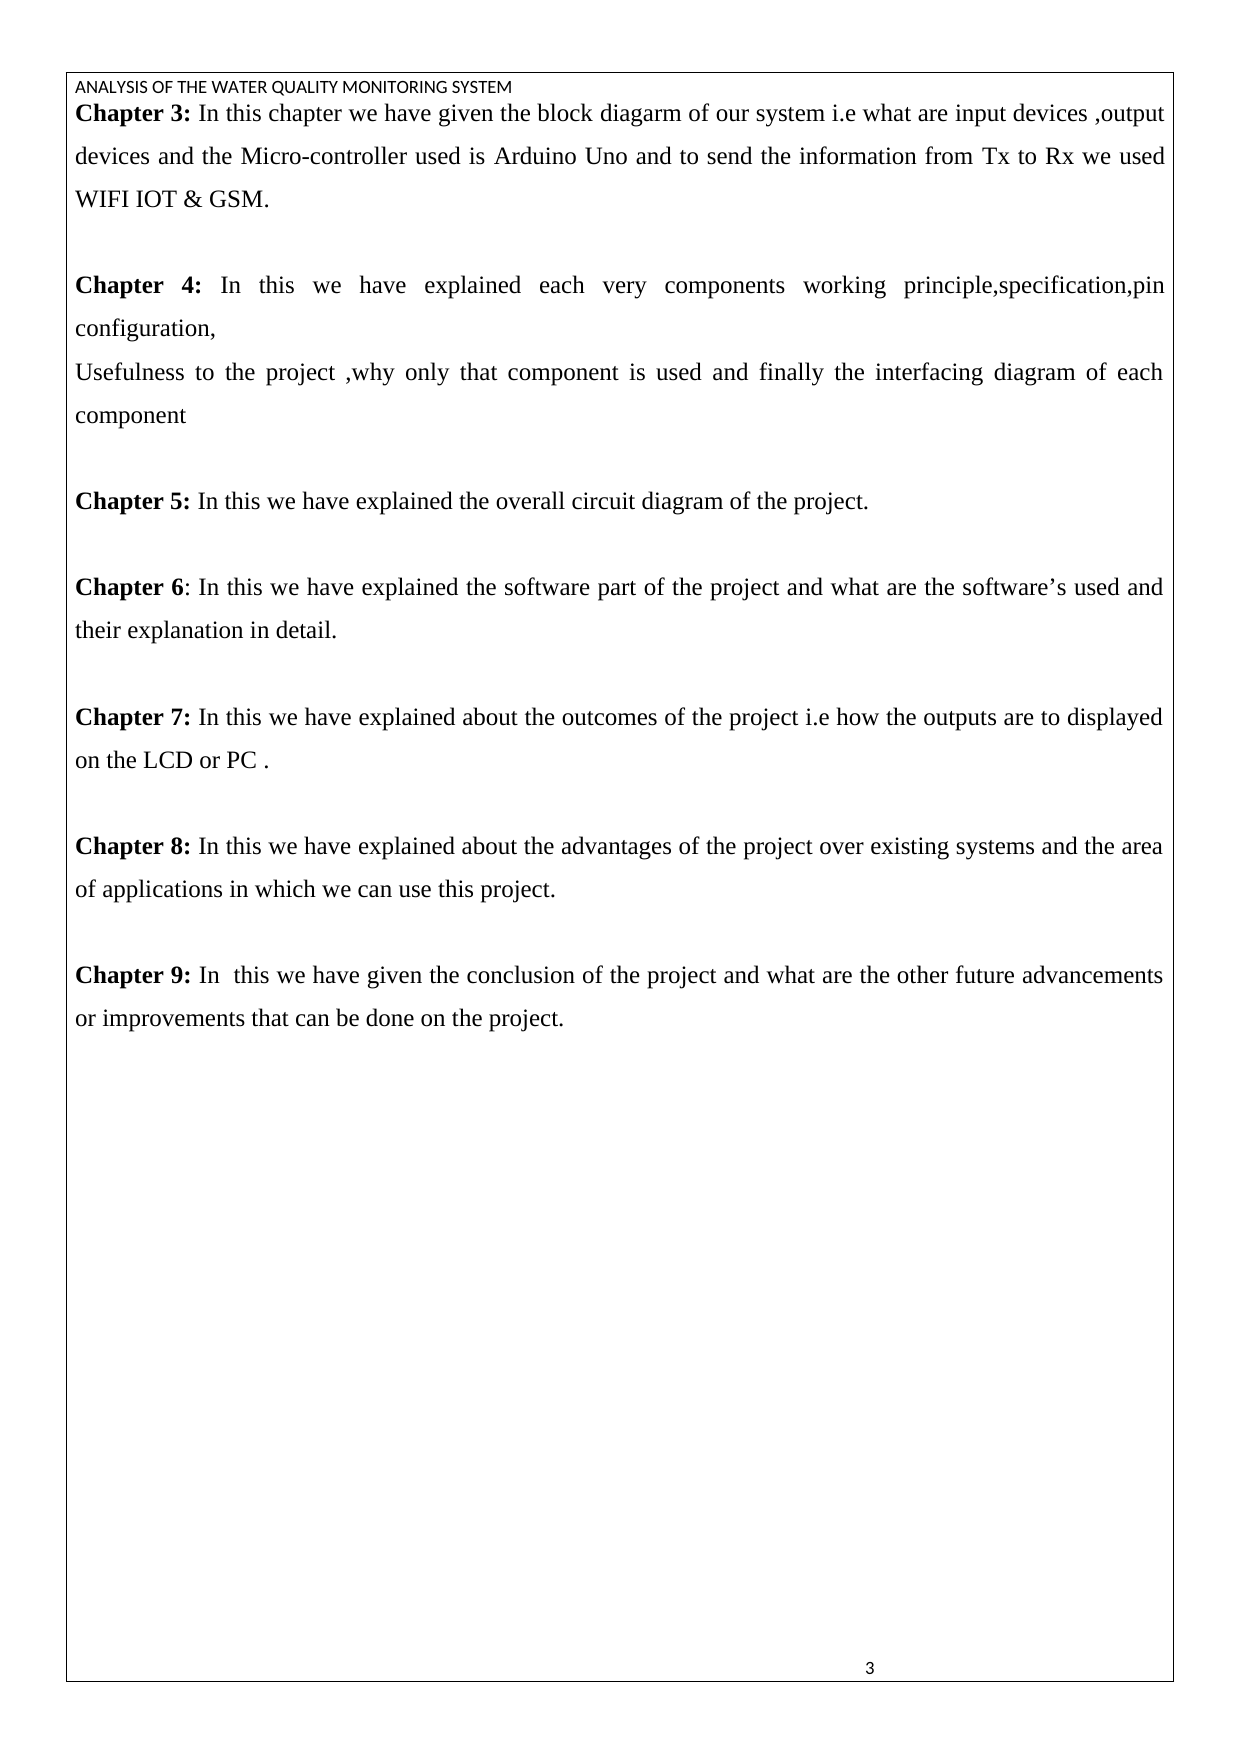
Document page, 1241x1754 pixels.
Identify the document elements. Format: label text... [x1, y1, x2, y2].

text Chapter 3: In this chapter we have given the block diagarm of our system i.e what are input devices ,output devices and the Micro-controller used is Arduino Uno and to send the information from Tx to Rx we used WIFI IOT & GSM. [75, 98, 1165, 213]
text Chapter 9: In this we have given the conclusion of the project and what are the other future advancements or improvements that can be done on the project. [75, 960, 1165, 1032]
text Chapter 7: In this we have explained about the outcomes of the project i.e how the outputs are to displayed on the LCD or PC . [75, 702, 1165, 773]
text Usefulness to the project ,why only that component is used and finally the interfacing diagram of each component [75, 357, 1165, 428]
text Chapter 5: In this we have explained the overall circuit diagram of the project. [75, 486, 1165, 515]
text Chapter 4: In this we have explained each very components working principle,specification,pin configuration, [75, 270, 1165, 342]
text Chapter 6: In this we have explained the software part of the project and what are the software’s used and their explanation in detail. [75, 572, 1165, 644]
text Chapter 8: In this we have explained about the advantages of the project over existing systems and the area of applications in which we can use this project. [75, 831, 1165, 903]
